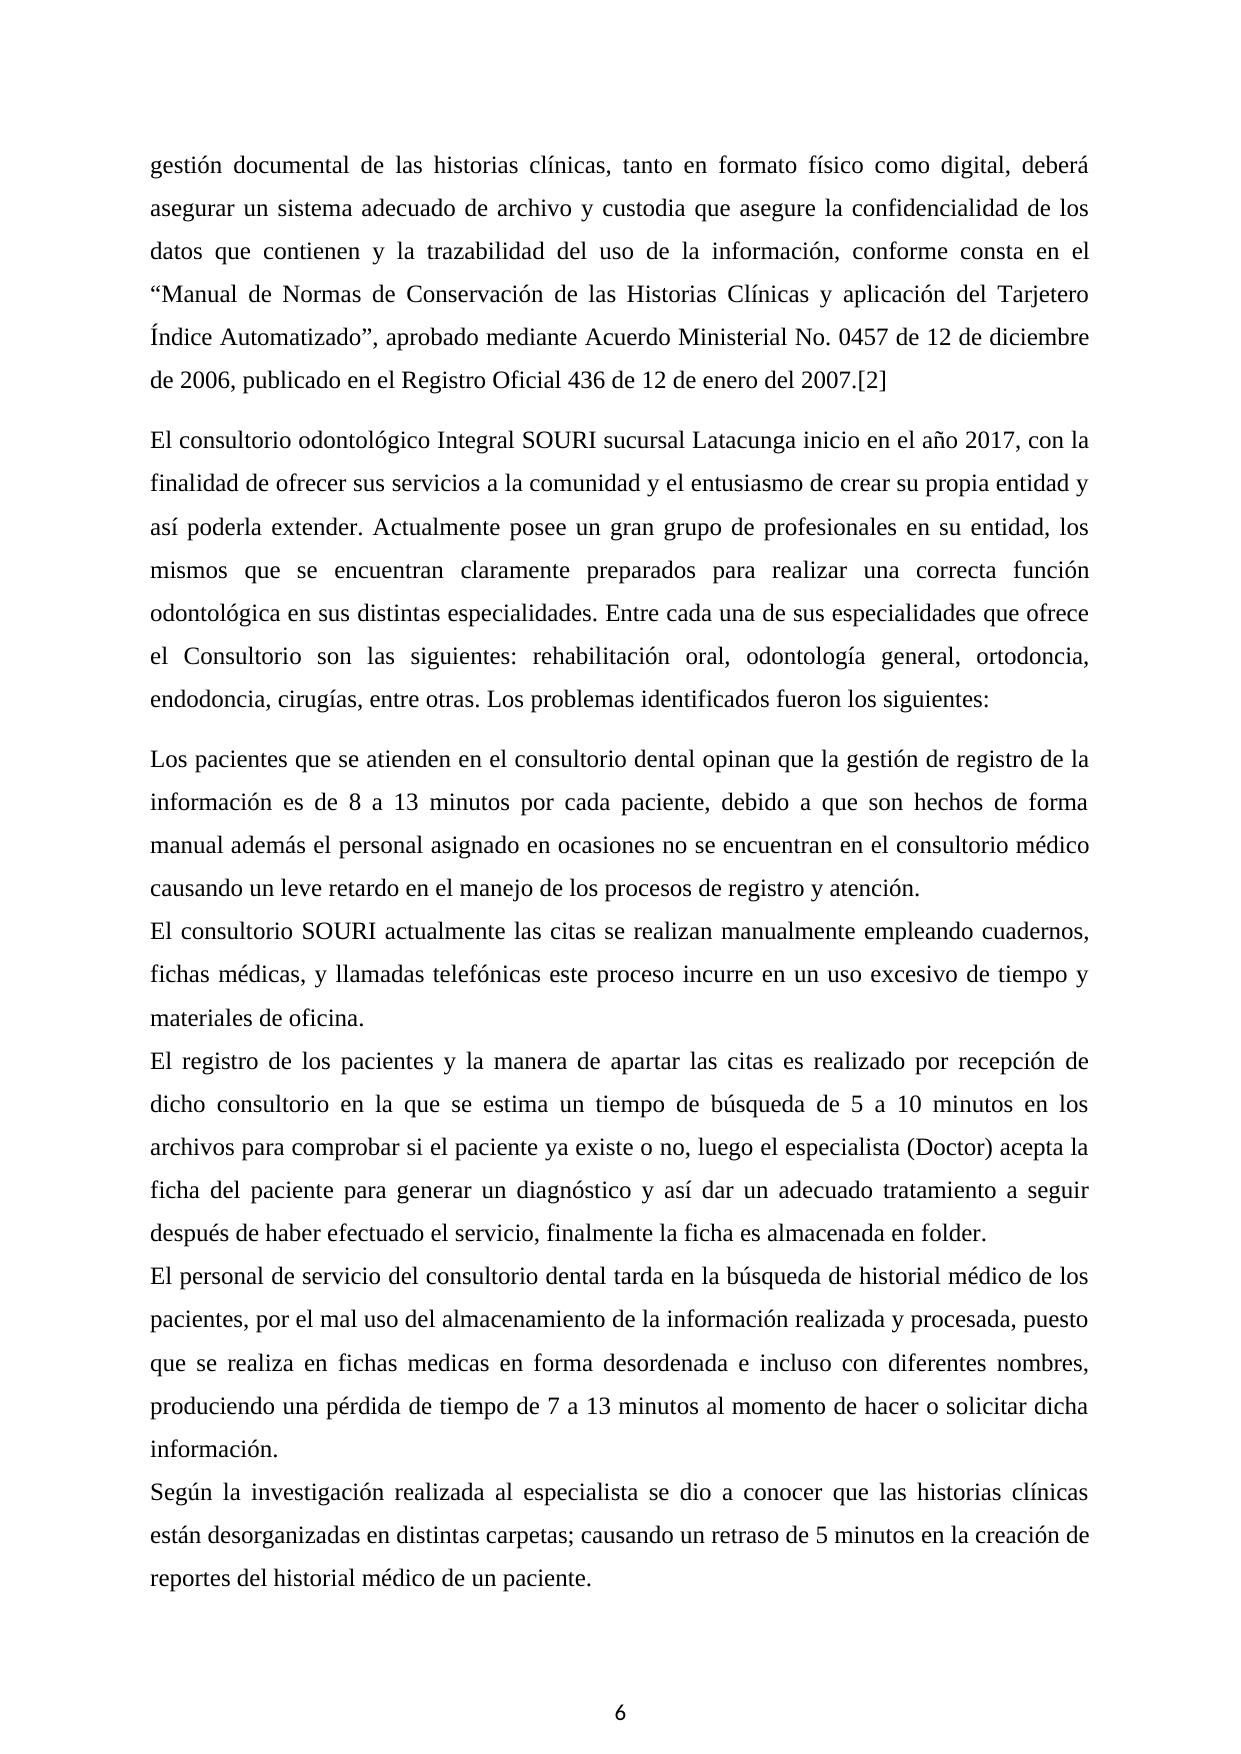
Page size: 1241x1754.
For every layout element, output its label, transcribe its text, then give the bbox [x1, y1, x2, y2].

text Los pacientes que se atienden en el consultorio dental opinan que la gestión de registro de la información es de 8 a 13 minutos por cada paciente, debido a que son hechos de forma manual además el personal asignado en ocasiones no se encuentran en el consultorio médico causando un leve retardo en el manejo de los procesos de registro y atención. [150, 744, 1090, 902]
text El personal de servicio del consultorio dental tarda en la búsqueda de historial médico de los pacientes, por el mal uso del almacenamiento de la información realizada y procesada, puesto que se realiza en fichas medicas en forma desordenada e incluso con diferentes nombres, produciendo una pérdida de tiempo de 7 a 13 minutos al momento de hacer o solicitar dicha información. [150, 1261, 1090, 1463]
text El registro de los pacientes y la manera de apartar las citas es realizado por recepción de dicho consultorio en la que se estima un tiempo de búsqueda de 5 a 10 minutos en los archivos para comprobar si el paciente ya existe o no, luego el especialista (Doctor) acepta la ficha del paciente para generar un diagnóstico y así dar un adecuado tratamiento a seguir después de haber efectuado el servicio, finalmente la ficha es almacenada en folder. [150, 1046, 1090, 1247]
text El consultorio odontológico Integral SOURI sucursal Latacunga inicio en el año 2017, con la finalidad de ofrecer sus servicios a la comunidad y el entusiasmo de crear su propia entidad y así poderla extender. Actualmente posee un gran grupo de profesionales en su entidad, los mismos que se encuentran claramente preparados para realizar una correcta función odontológica en sus distintas especialidades. Entre cada una de sus especialidades que ofrece el Consultorio son las siguientes: rehabilitación oral, odontología general, ortodoncia, endodoncia, cirugías, entre otras. Los problemas identificados fueron los siguientes: [150, 425, 1090, 713]
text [150, 150, 1090, 394]
text El consultorio SOURI actualmente las citas se realizan manualmente empleando cuadernos, fichas médicas, y llamadas telefónicas este proceso incurre en un uso excesivo de tiempo y materiales de oficina. [150, 916, 1090, 1031]
text Según la investigación realizada al especialista se dio a conocer que las historias clínicas están desorganizadas en distintas carpetas; causando un retraso de 5 minutos en la creación de reportes del historial médico de un paciente. [150, 1477, 1090, 1592]
